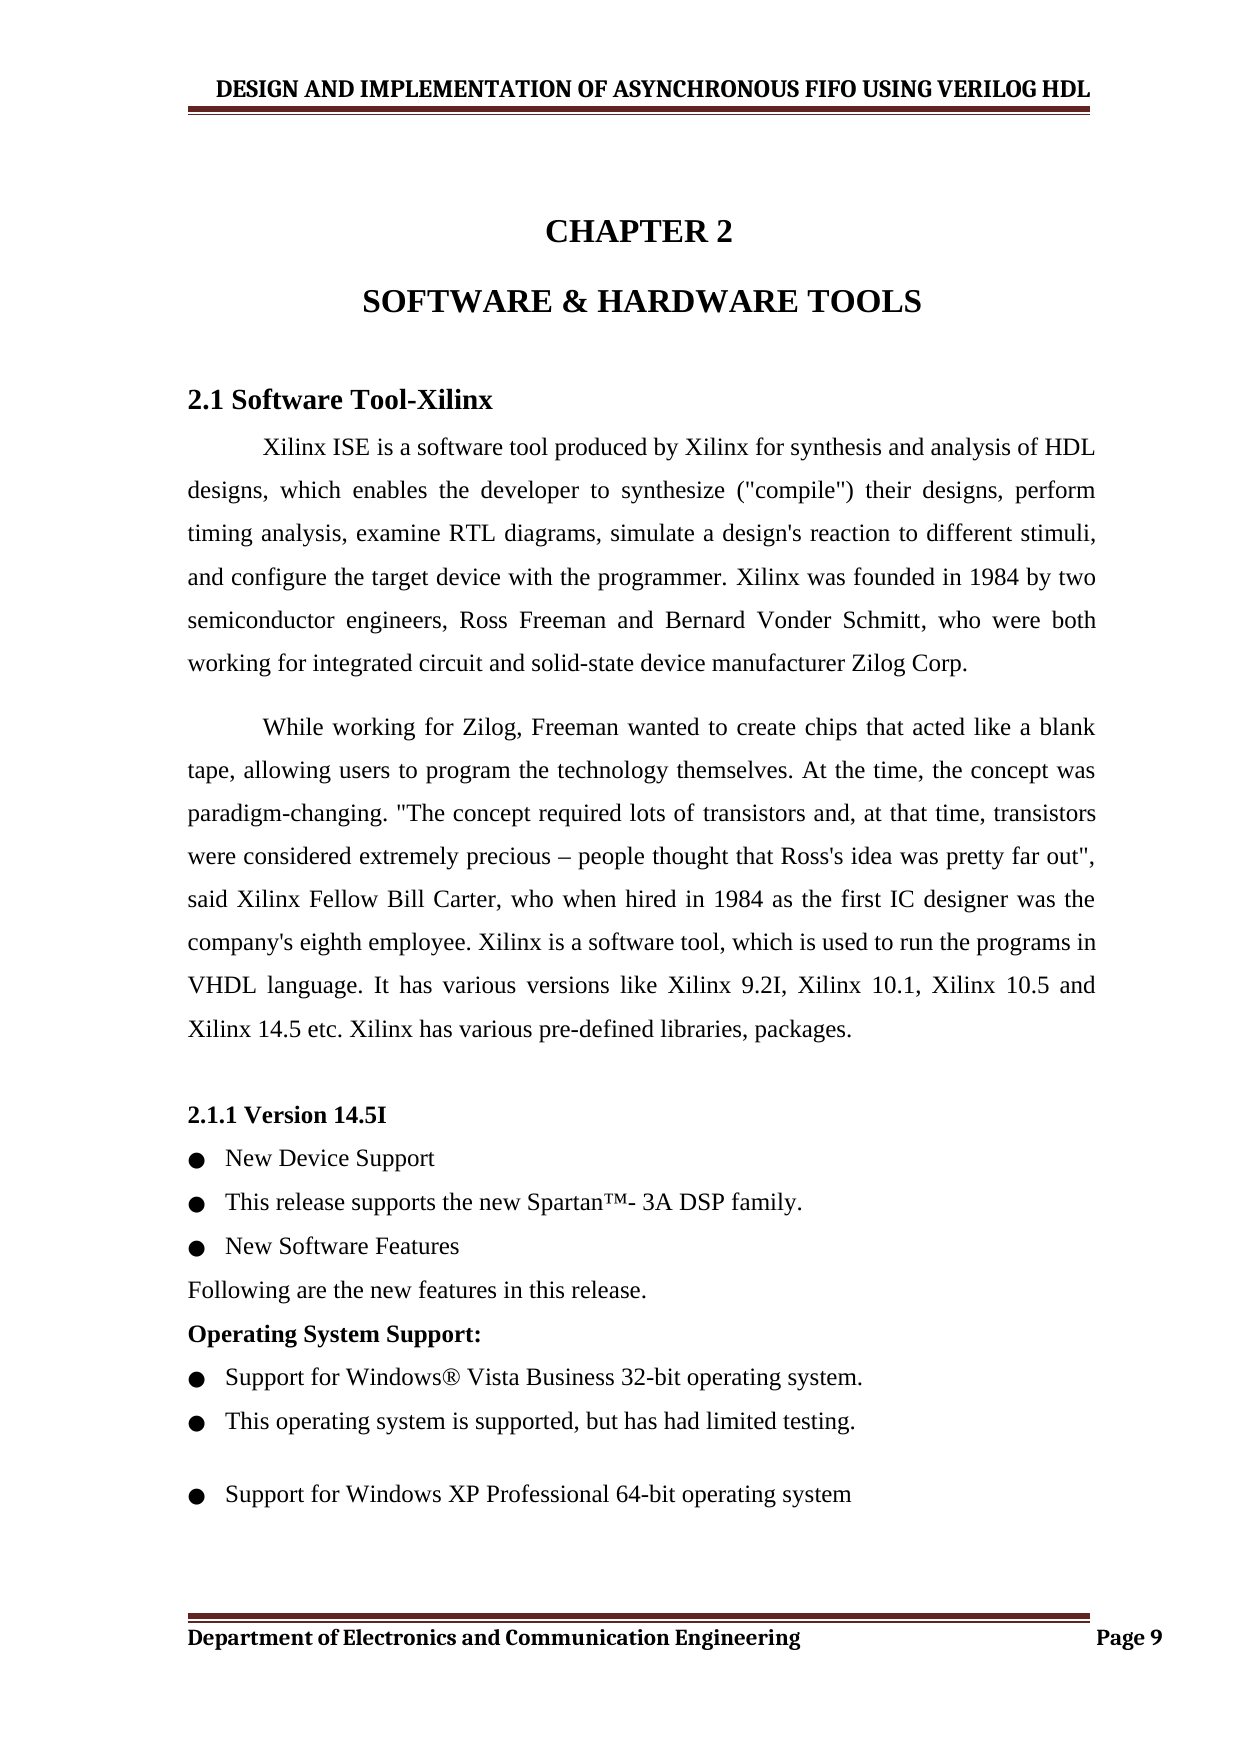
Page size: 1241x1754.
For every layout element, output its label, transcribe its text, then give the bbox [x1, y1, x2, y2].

list This operating system is supported, but has had limited testing. [187, 1406, 1097, 1436]
text 2.1 Software Tool-Xilinx [187, 382, 1097, 416]
text 2.1.1 Version 14.5I [187, 1100, 1097, 1129]
text SOFTWARE & HARDWARE TOOLS [187, 281, 1097, 320]
text CHAPTER 2 [187, 211, 1090, 250]
subtitle New Software Features [187, 1231, 1097, 1261]
subtitle This release supports the new Spartan™- 3A DSP family. [187, 1187, 1097, 1217]
text Xilinx ISE is a software tool produced by Xilinx for synthesis and analysis of HDL designs, which enables the developer to synthesize ("compile") their designs, perform timing analysis, examine RTL diagrams, simulate a design's reaction to different stimuli, and configure the target device with the programmer. Xilinx was founded in 1984 by two semiconductor engineers, Ross Freeman and Bernard Vonder Schmitt, who were both working for integrated circuit and solid-state device manufacturer Zilog Corp. [187, 432, 1097, 677]
subtitle Following are the new features in this release. [187, 1276, 1097, 1304]
list Support for Windows XP Professional 64-bit operating system [187, 1479, 1097, 1509]
text While working for Zilog, Freeman wanted to create chips that acted like a blank tape, allowing users to program the technology themselves. At the time, the concept was paradigm-changing. "The concept required lots of transistors and, at that time, transistors were considered extremely precious – people thought that Ross's idea was pretty far out", said Xilinx Fellow Bill Carter, who when hired in 1984 as the first IC designer was the company's eighth employee. Xilinx is a software tool, which is used to run the programs in VHDL language. It has various versions like Xilinx 9.2I, Xilinx 10.1, Xilinx 10.5 and Xilinx 14.5 etc. Xilinx has various pre-defined libraries, packages. [187, 712, 1097, 1042]
subtitle New Device Support [187, 1143, 1097, 1173]
list Support for Windows® Vista Business 32-bit operating system. [187, 1362, 1097, 1391]
subtitle Operating System Support: [187, 1319, 1097, 1347]
